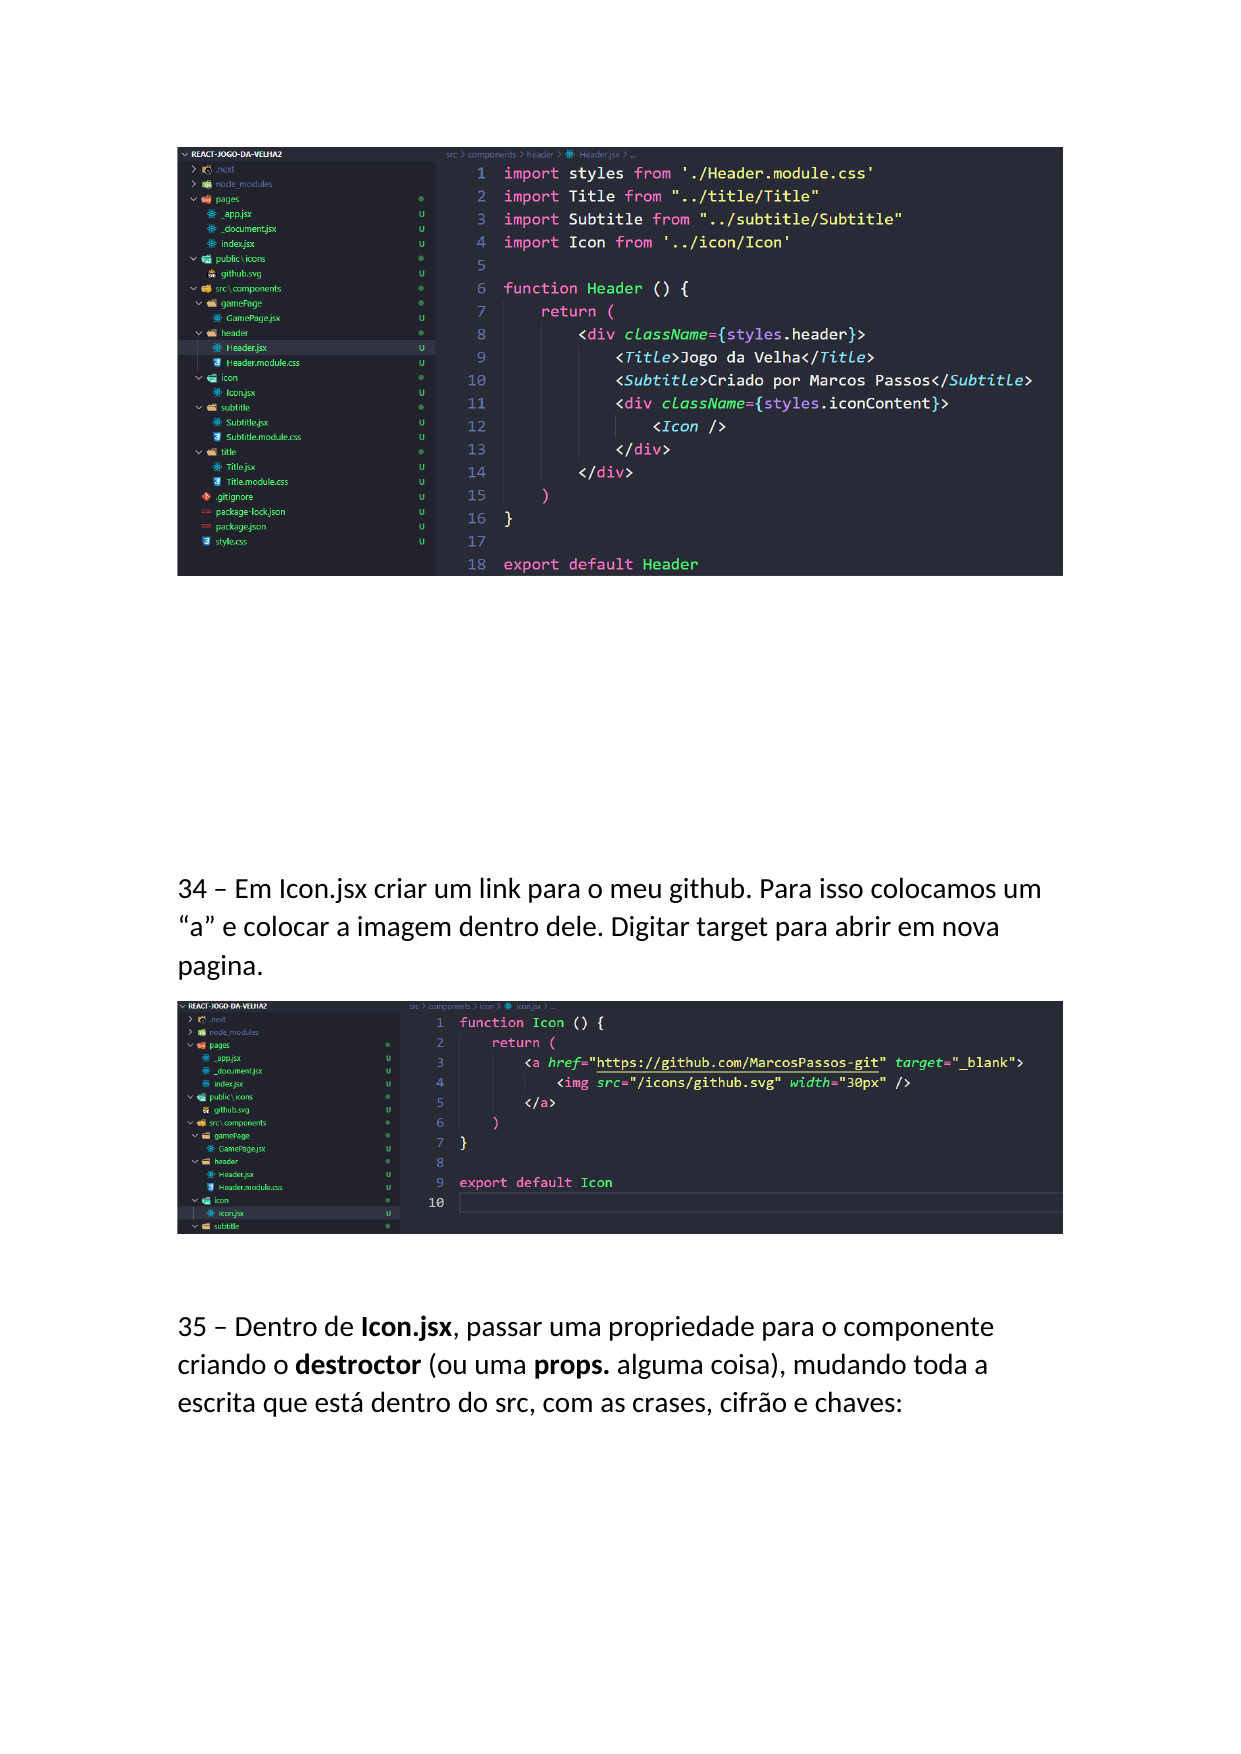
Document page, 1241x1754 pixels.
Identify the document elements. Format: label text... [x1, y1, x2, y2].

text 35 – Dentro de Icon.jsx, passar uma propriedade para o componente criando o destroctor (ou uma props. alguma coisa), mudando toda a escrita que está dentro do src, com as crases, cifrão e chaves: [177, 1308, 1063, 1420]
picture [177, 147, 1063, 576]
picture [177, 1001, 1063, 1234]
text 34 – Em Icon.jsx criar um link para o meu github. Para isso colocamos um “a” e colocar a imagem dentro dele. Digitar target para abrir em nova pagina. [177, 870, 1063, 982]
